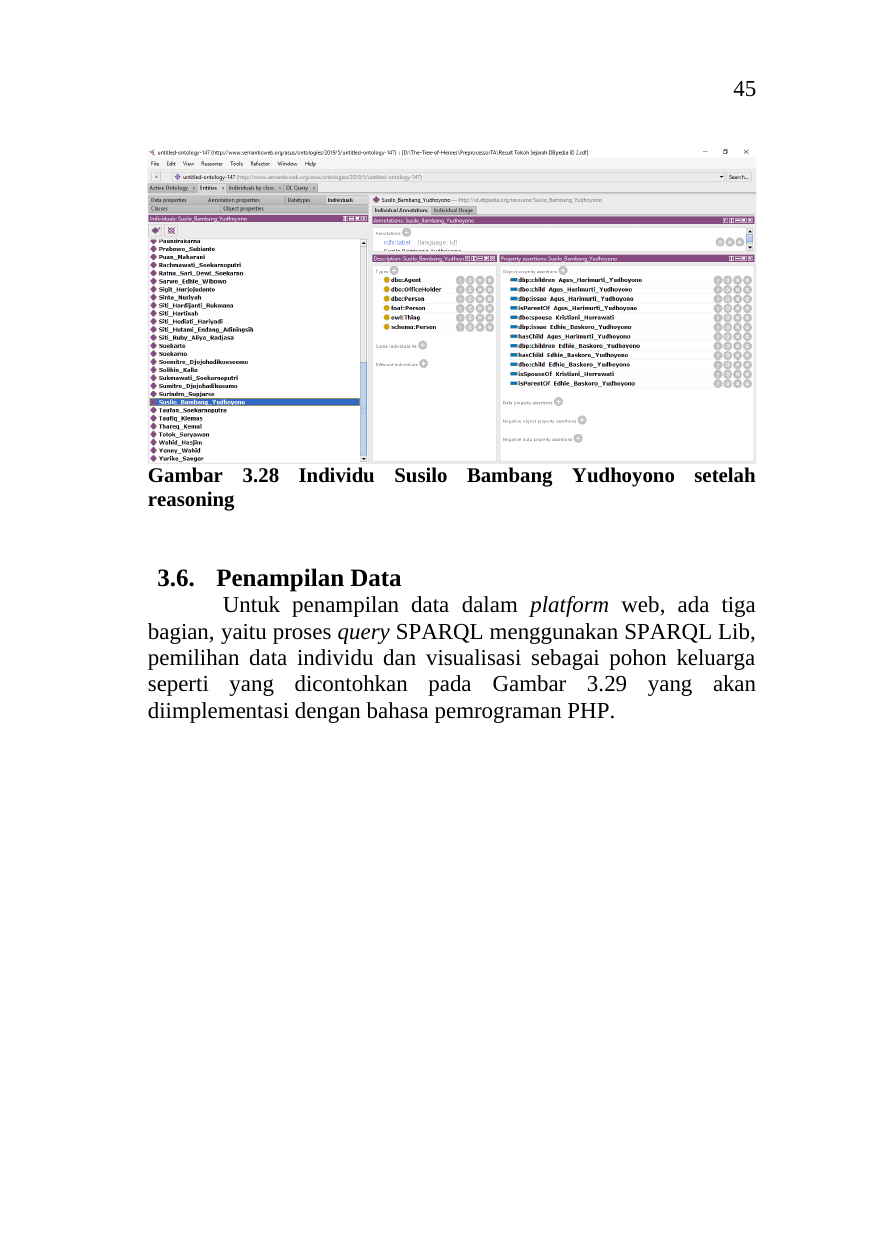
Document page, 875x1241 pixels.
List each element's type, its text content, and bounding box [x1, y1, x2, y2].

picture [147, 147, 757, 464]
subtitle Penampilan Data [157, 563, 756, 591]
